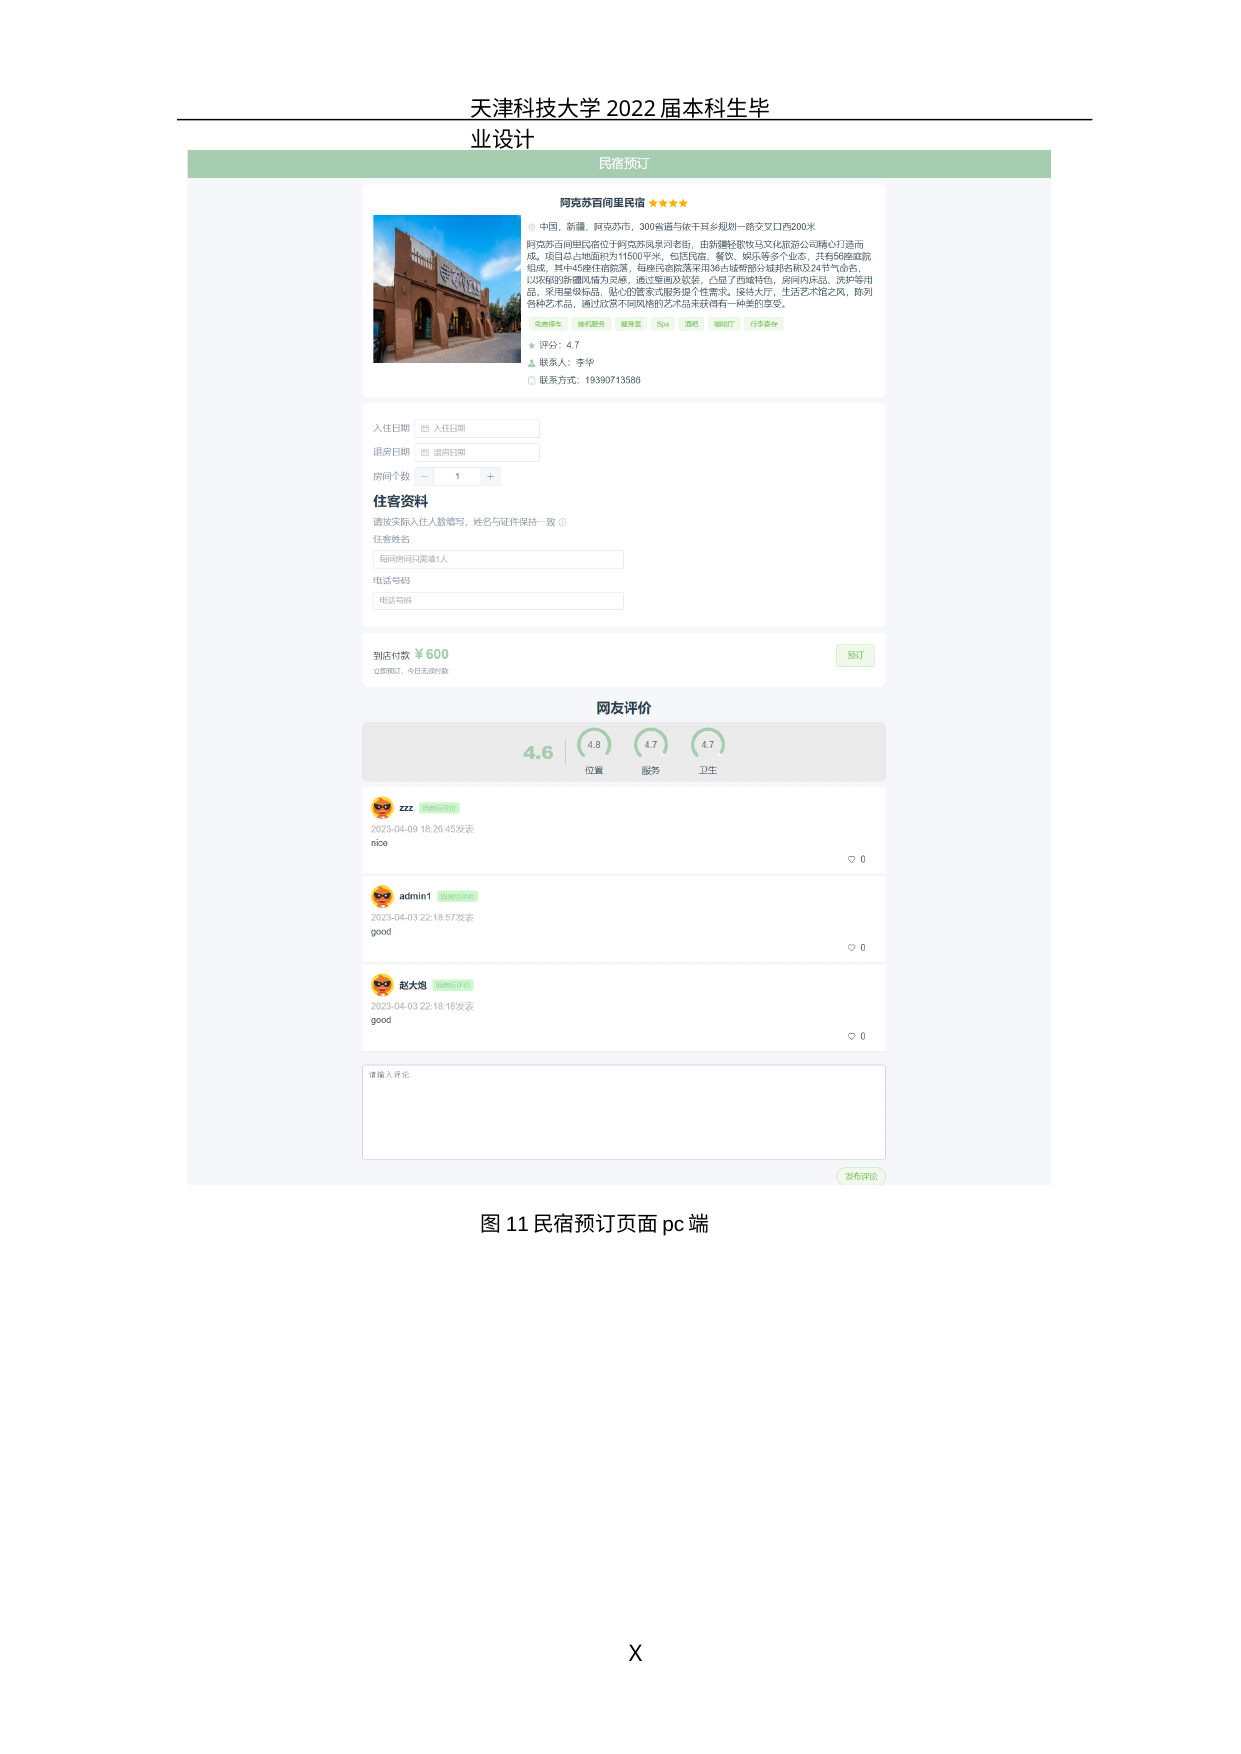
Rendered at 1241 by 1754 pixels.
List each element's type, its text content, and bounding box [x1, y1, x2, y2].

picture [187, 150, 1051, 1185]
text 图 11民宿预订页面pc端 [187, 1206, 1001, 1238]
